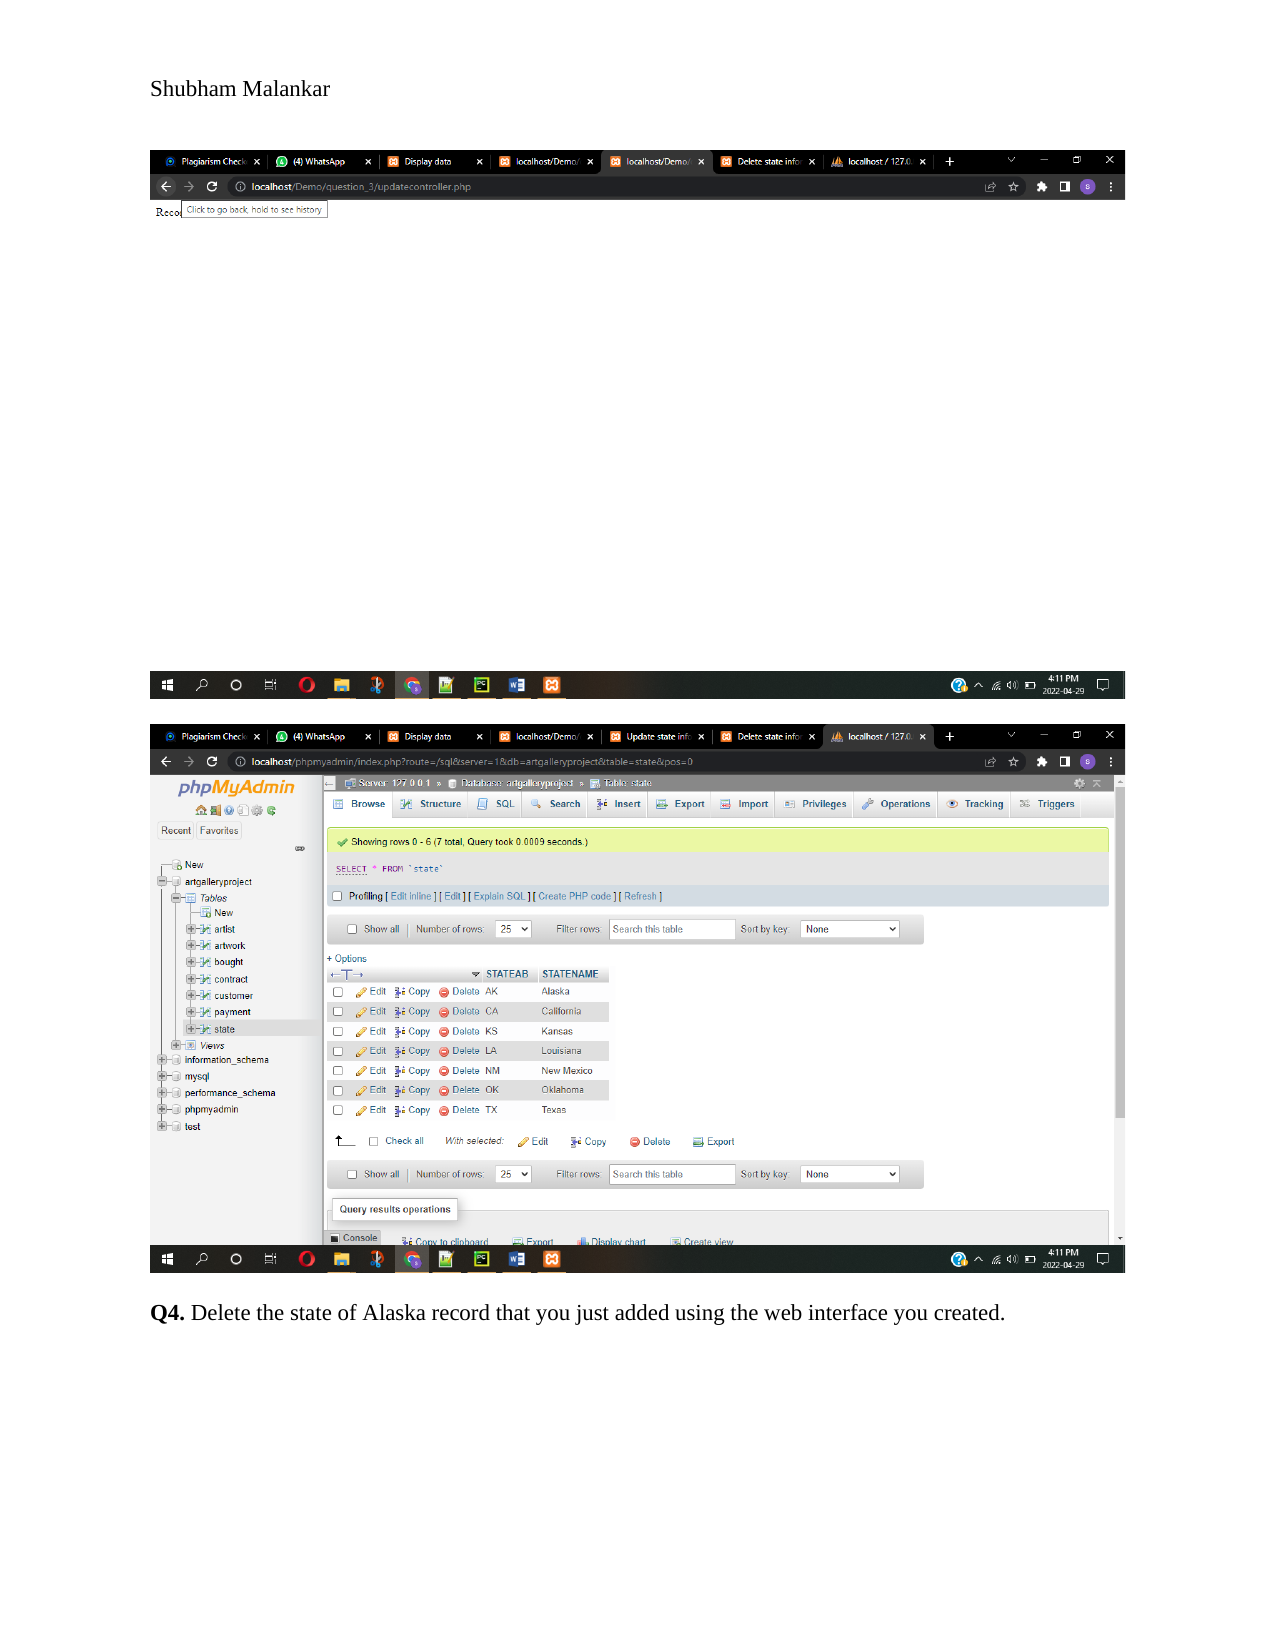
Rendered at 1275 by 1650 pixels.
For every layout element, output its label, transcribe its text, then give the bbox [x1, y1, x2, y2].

text Q4. Delete the state of Alaska record that you just added using the web interface you created. [150, 1299, 1125, 1325]
picture [150, 724, 1125, 1273]
picture [150, 150, 1125, 699]
